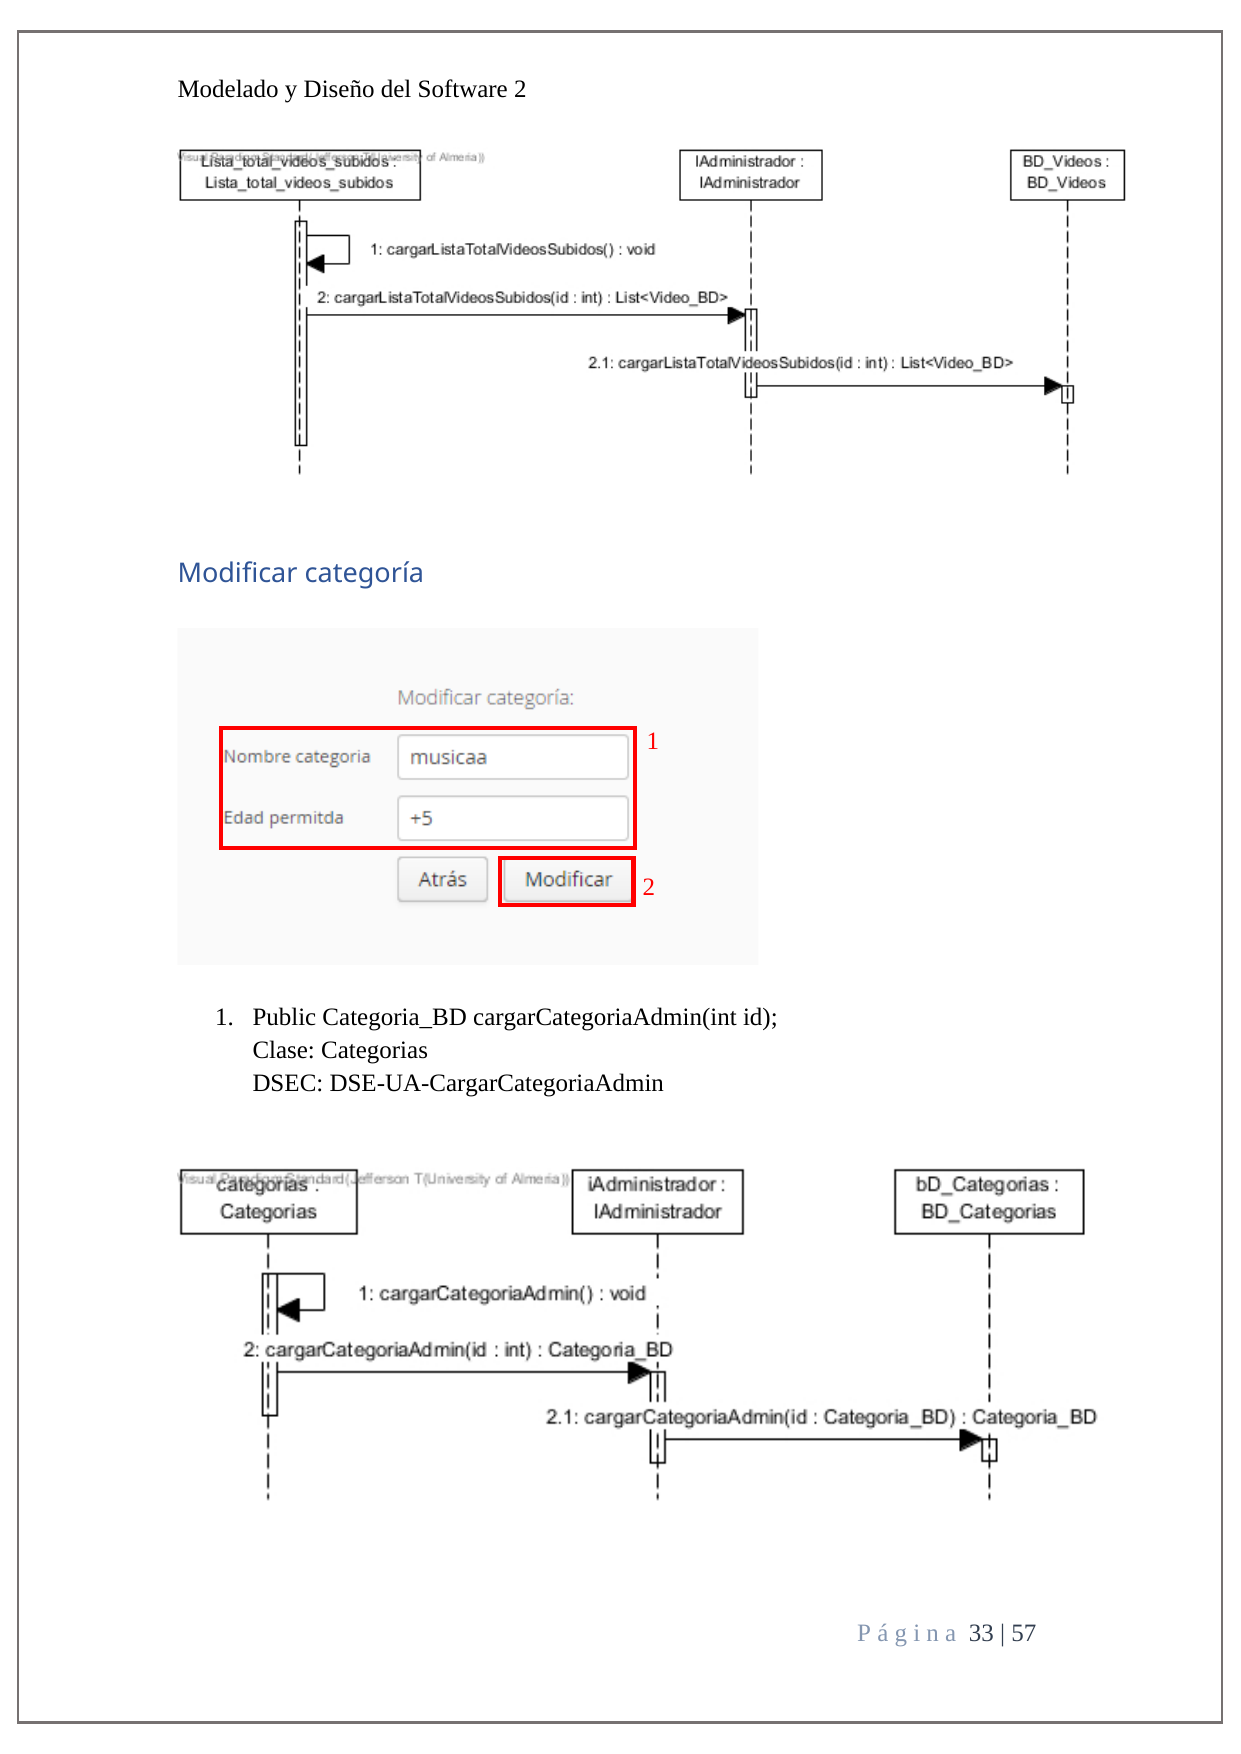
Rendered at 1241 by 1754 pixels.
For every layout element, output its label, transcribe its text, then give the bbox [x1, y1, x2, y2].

picture [177, 147, 1130, 479]
list Clase: Categorias [252, 1035, 1063, 1064]
list DSEC: DSE-UA-CargarCategoriaAdmin [252, 1068, 1063, 1097]
picture [177, 1167, 1123, 1506]
list Public Categoria_BD cargarCategoriaAdmin(int id); [215, 1002, 1063, 1031]
subtitle Modificar categoría [177, 553, 1063, 590]
picture [177, 628, 759, 965]
